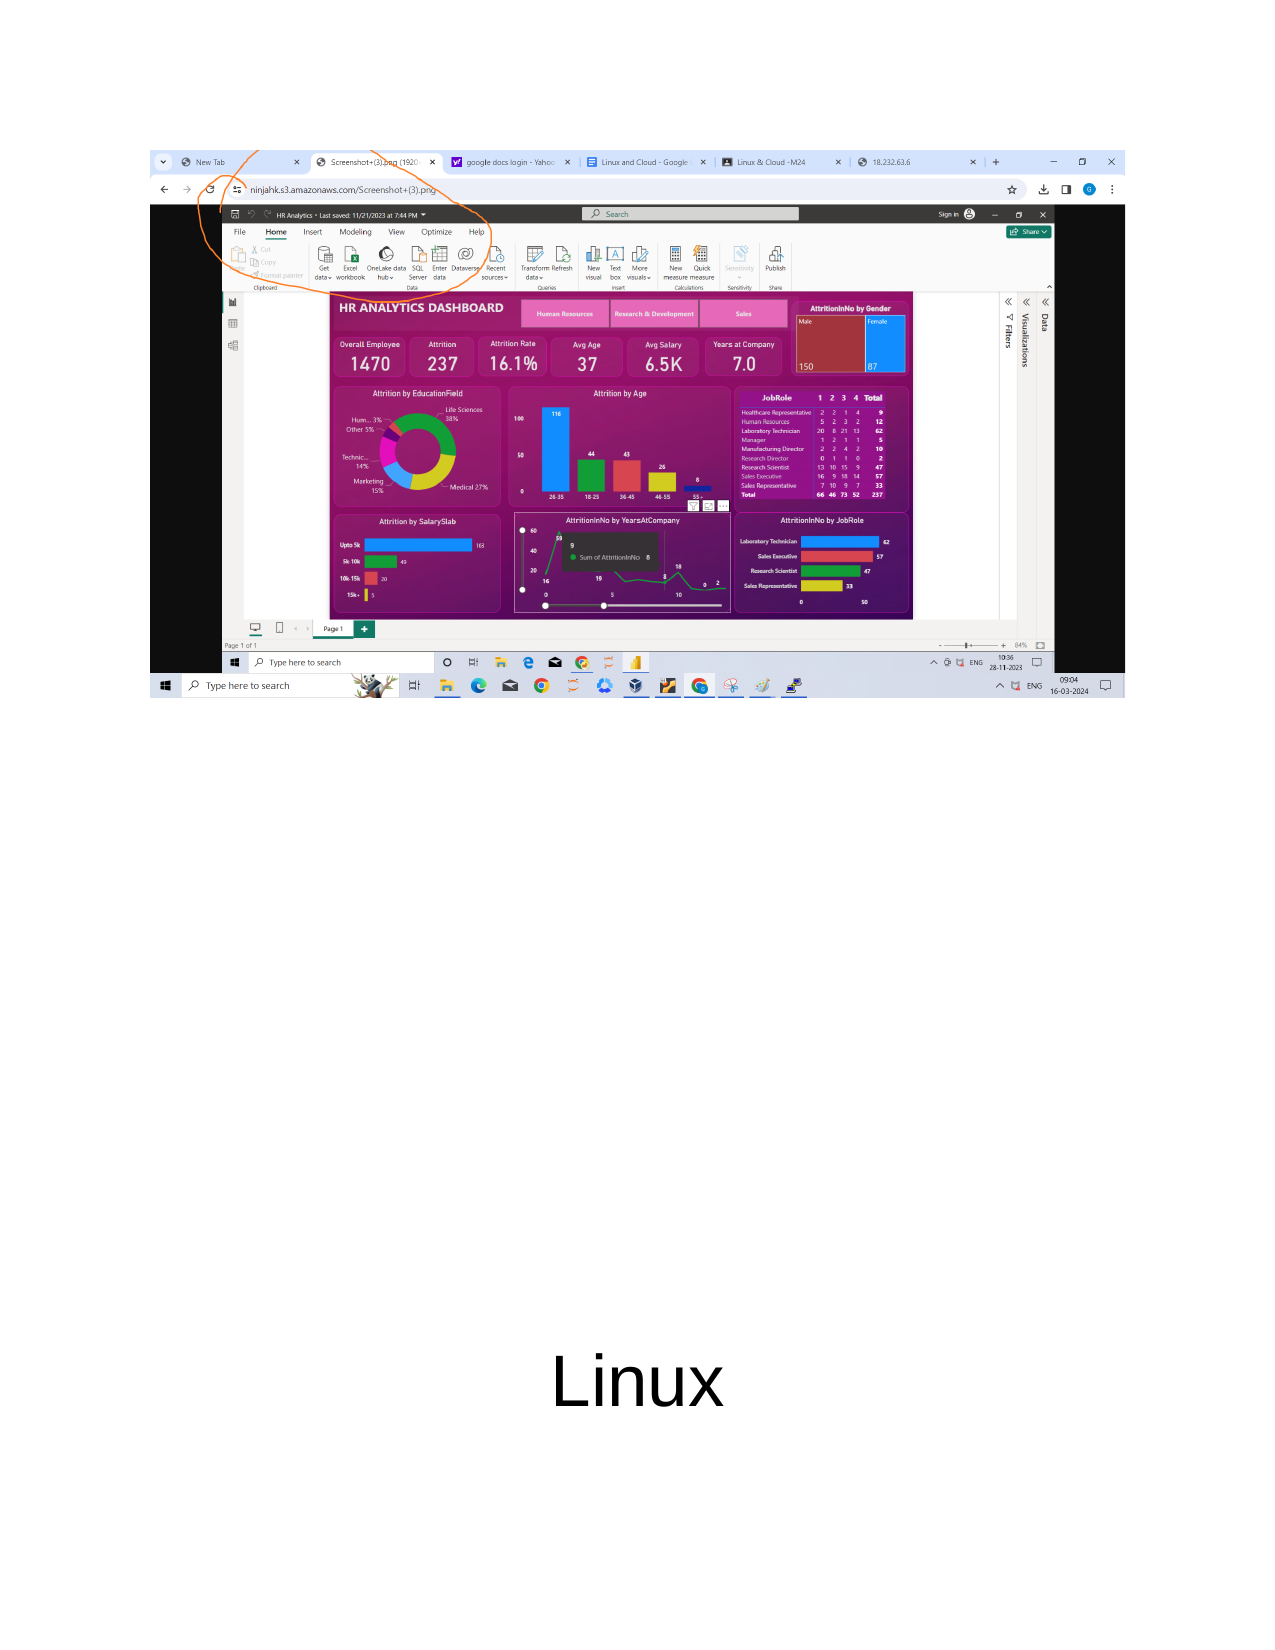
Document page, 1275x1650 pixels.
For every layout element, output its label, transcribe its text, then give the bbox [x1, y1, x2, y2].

picture [150, 150, 1125, 698]
text Linux [150, 1338, 1125, 1422]
